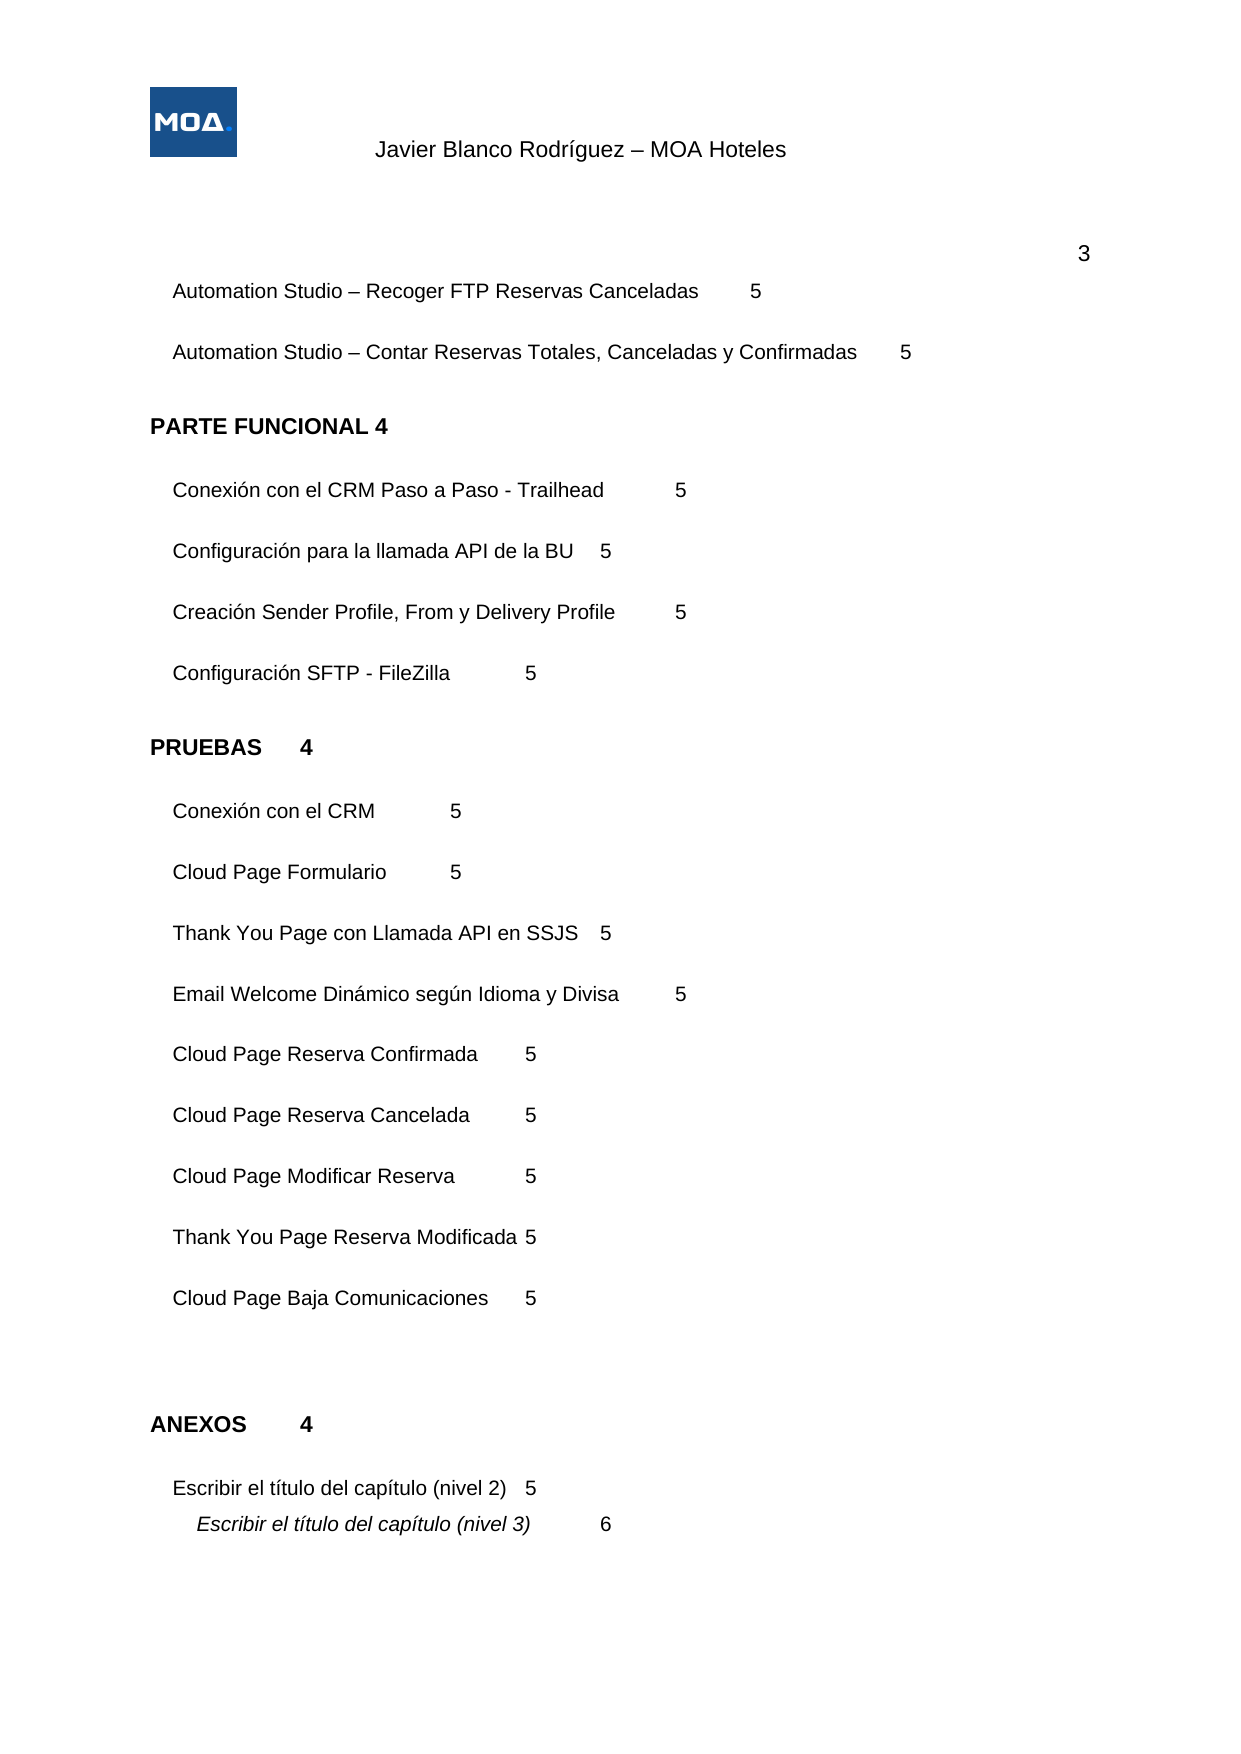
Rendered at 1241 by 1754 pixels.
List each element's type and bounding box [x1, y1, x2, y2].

picture [150, 87, 237, 157]
